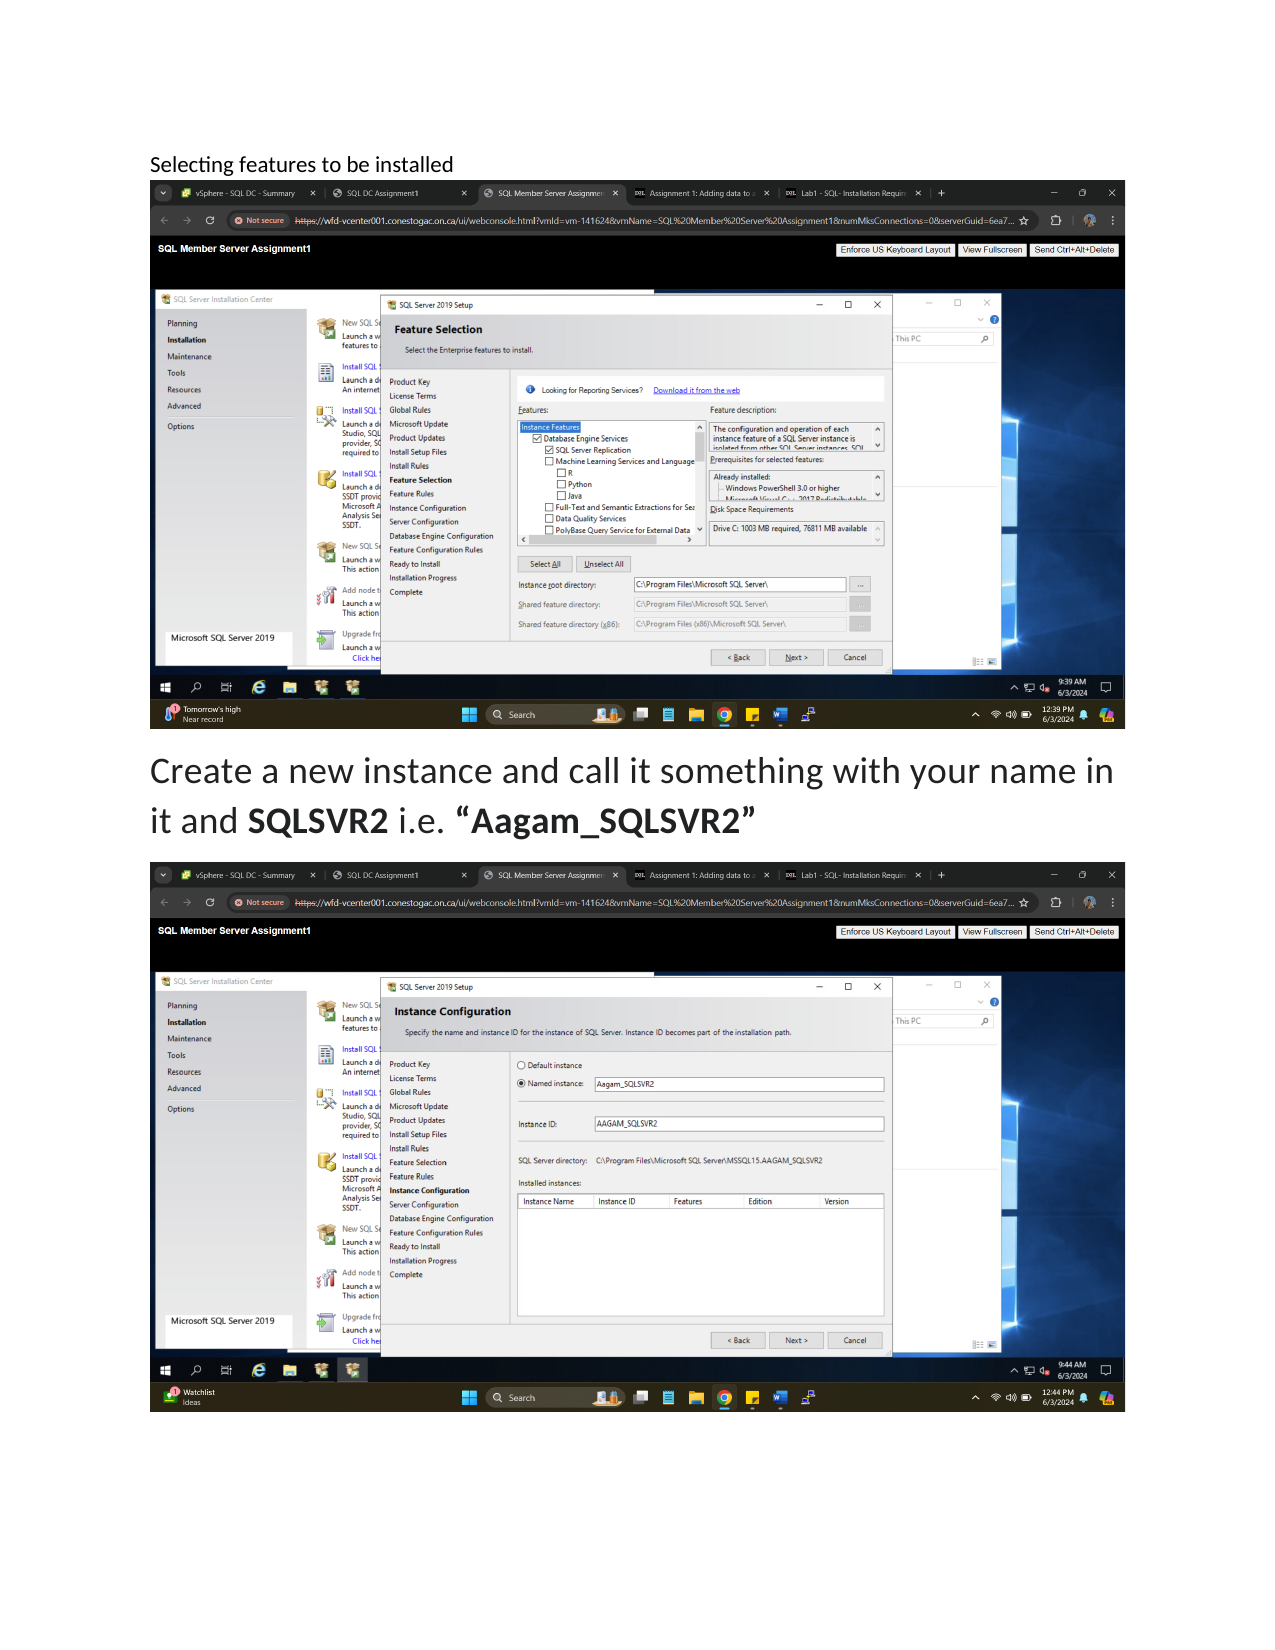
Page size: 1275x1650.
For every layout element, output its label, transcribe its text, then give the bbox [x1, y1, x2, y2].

picture [150, 180, 1125, 729]
text Selecting features to be installed [150, 150, 1125, 180]
text Create a new instance and call it something with your name in it and SQLSVR2 i.e. “Aagam_SQLSVR2” [150, 747, 1125, 843]
picture [150, 862, 1125, 1412]
